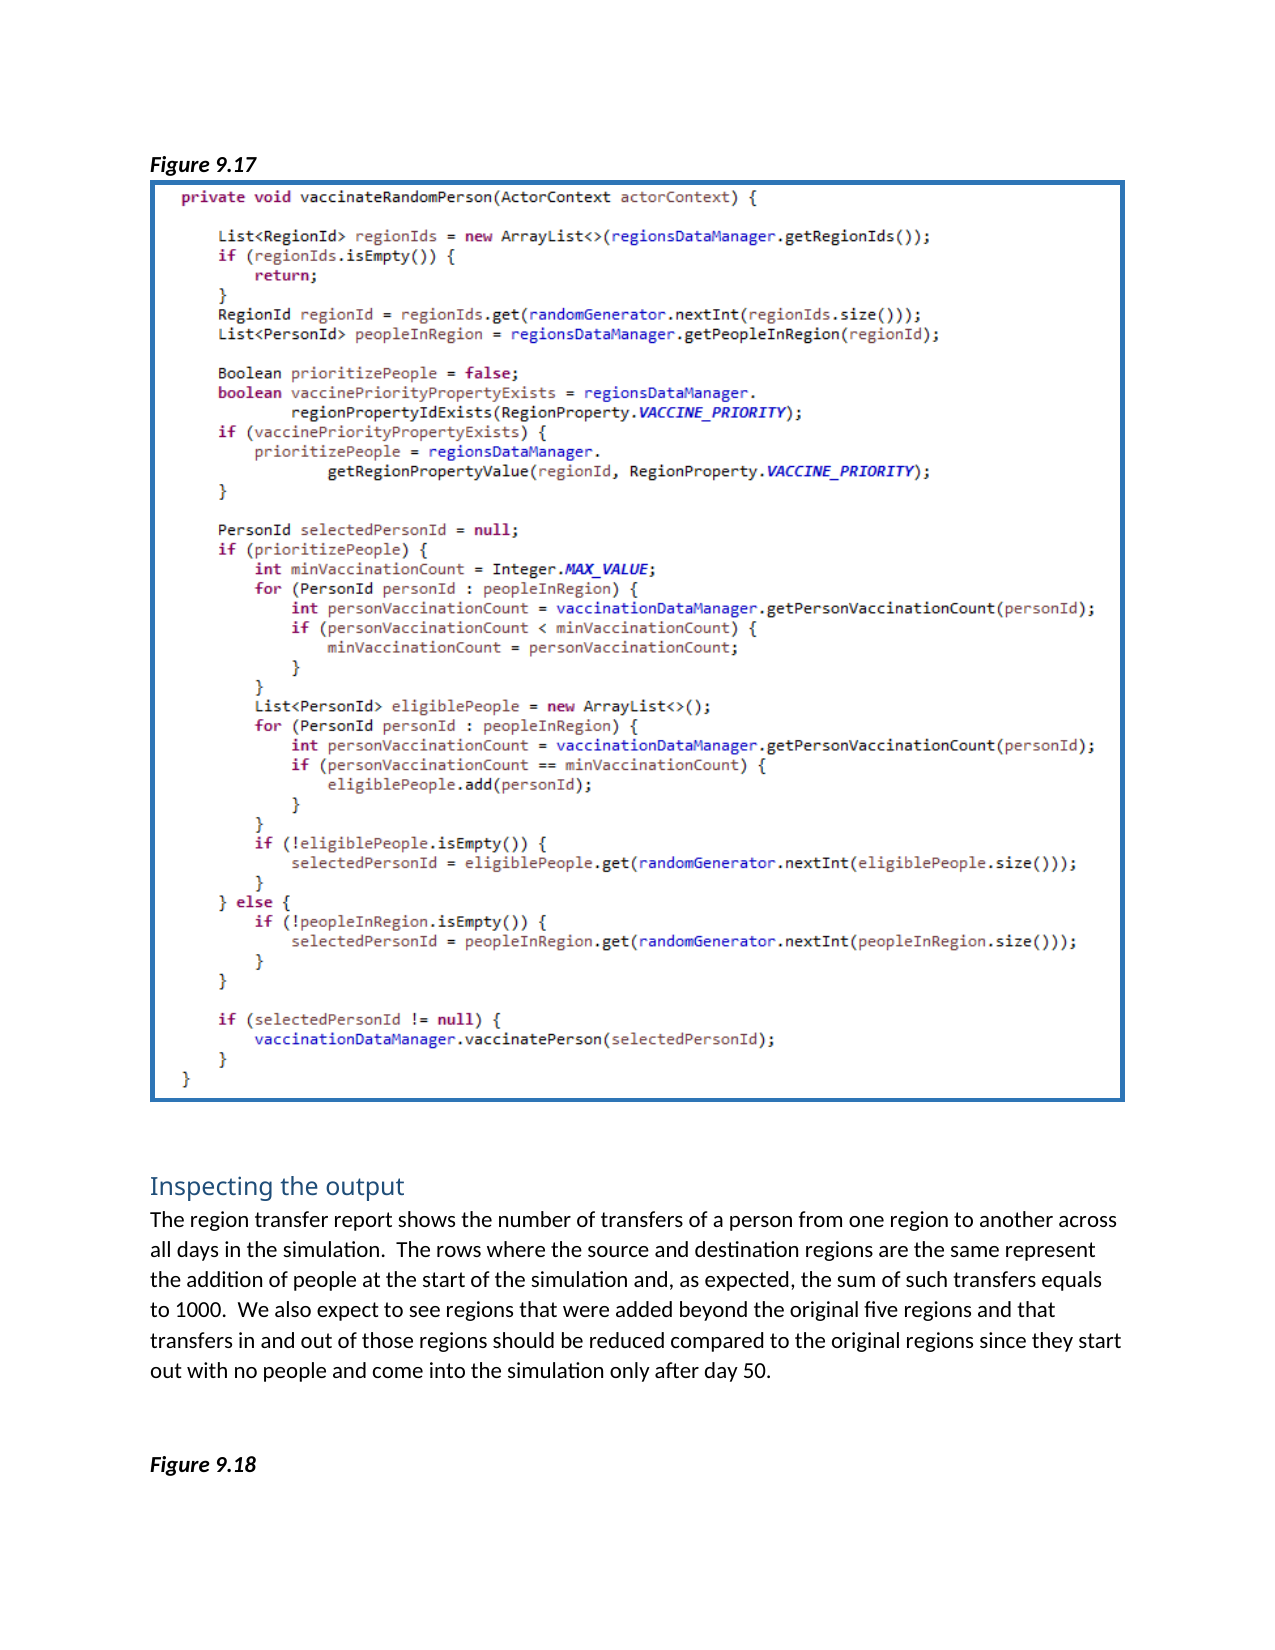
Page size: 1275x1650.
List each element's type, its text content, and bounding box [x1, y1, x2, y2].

text Figure 9.18 [150, 1450, 1125, 1478]
text Figure 9.17 [150, 150, 1125, 180]
subtitle Inspecting the output [150, 1168, 1125, 1202]
picture [155, 185, 1120, 1098]
text The region transfer report shows the number of transfers of a person from one region to another across all days in the simulation. The rows where the source and destination regions are the same represent the addition of people at the start of the simulation and, as expected, the sum of such transfers equals to 1000. We also expect to see regions that were added beyond the original five regions and that transfers in and out of those regions should be reduced compared to the original regions since they start out with no people and come into the simulation only after day 50. [150, 1205, 1125, 1384]
